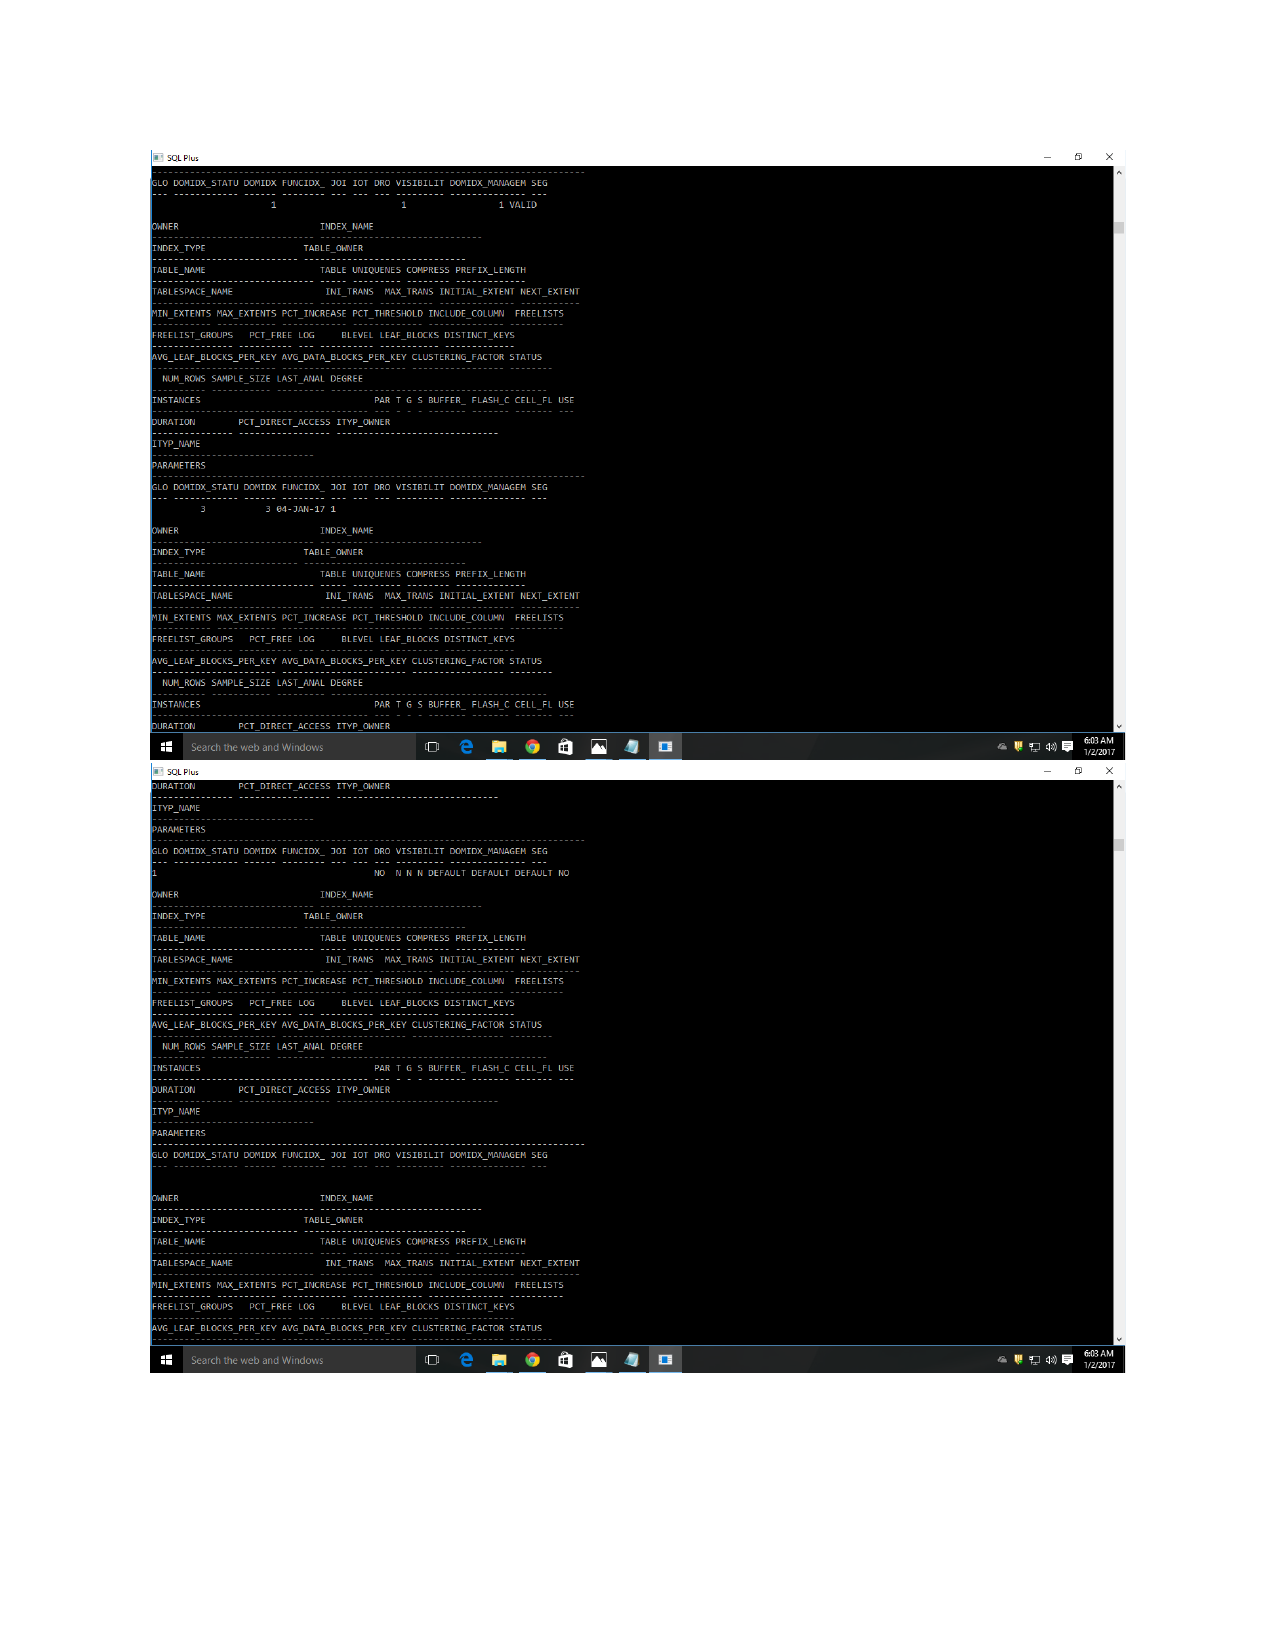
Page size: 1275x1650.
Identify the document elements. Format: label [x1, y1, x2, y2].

picture [150, 150, 1125, 760]
picture [150, 763, 1125, 1373]
